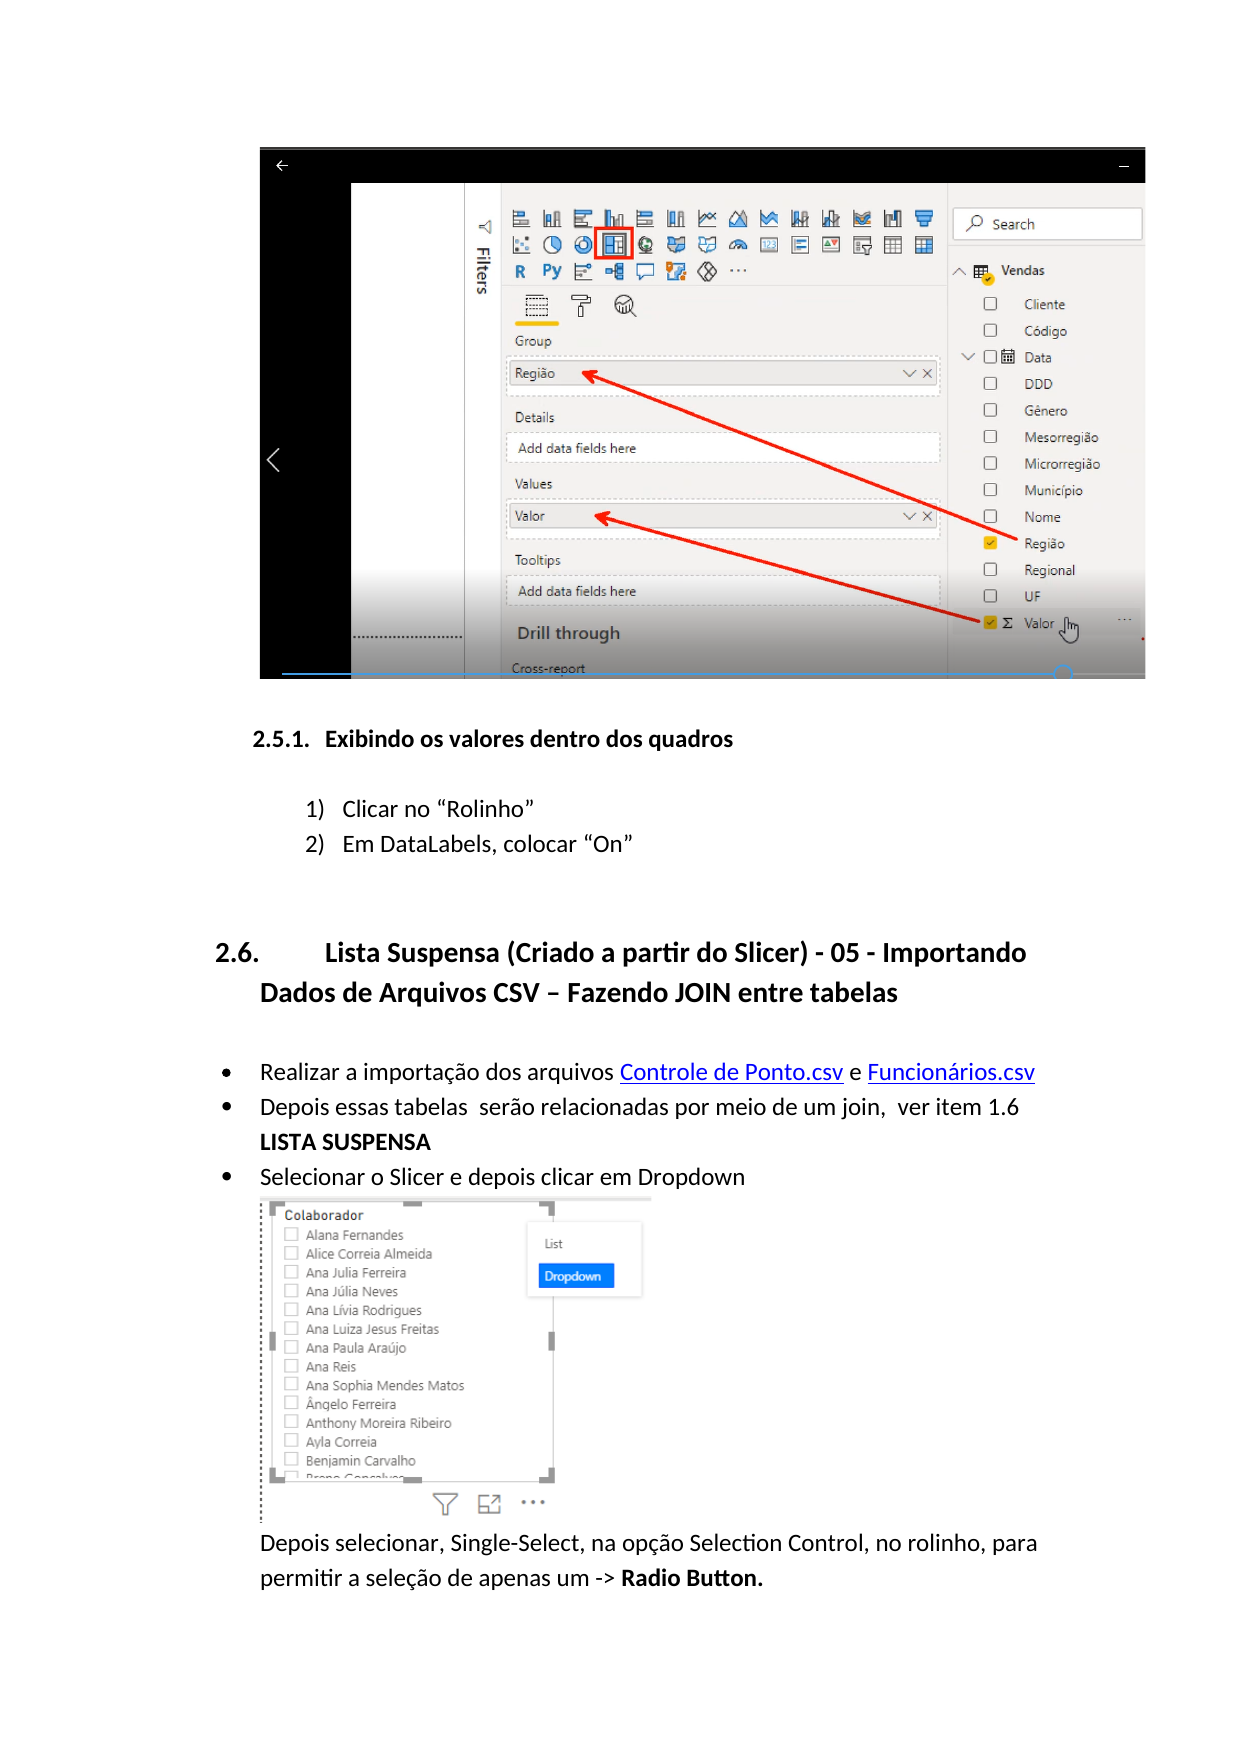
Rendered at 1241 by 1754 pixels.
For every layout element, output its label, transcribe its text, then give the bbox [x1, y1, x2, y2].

list Selecionar o Slicer e depois clicar em Dropdown [222, 1161, 1063, 1192]
list Em DataLabels, colocar “On” [305, 829, 1063, 859]
list Lista Suspensa (Criado a partir do Slicer) - 05 - Importando Dados de Arquivos CSV – Fazendo JOIN entre tabelas [215, 934, 1063, 1010]
list Clicar no “Rolinho” [305, 794, 1063, 824]
picture [259, 1196, 652, 1523]
list LISTA SUSPENSA [260, 1126, 1063, 1157]
list Depois essas tabelas serão relacionadas por meio de um join, ver item 1.6 [222, 1091, 1063, 1122]
list Depois selecionar, Single-Select, na opção Selection Control, no rolinho, para permitir a seleção de apenas um -> Radio Button. [260, 1527, 1063, 1592]
picture [259, 147, 1146, 679]
list Realizar a importação dos arquivos Controle de Ponto.csv e Funcionários.csv [222, 1056, 1063, 1087]
list Exibindo os valores dentro dos quadros [252, 724, 1063, 754]
